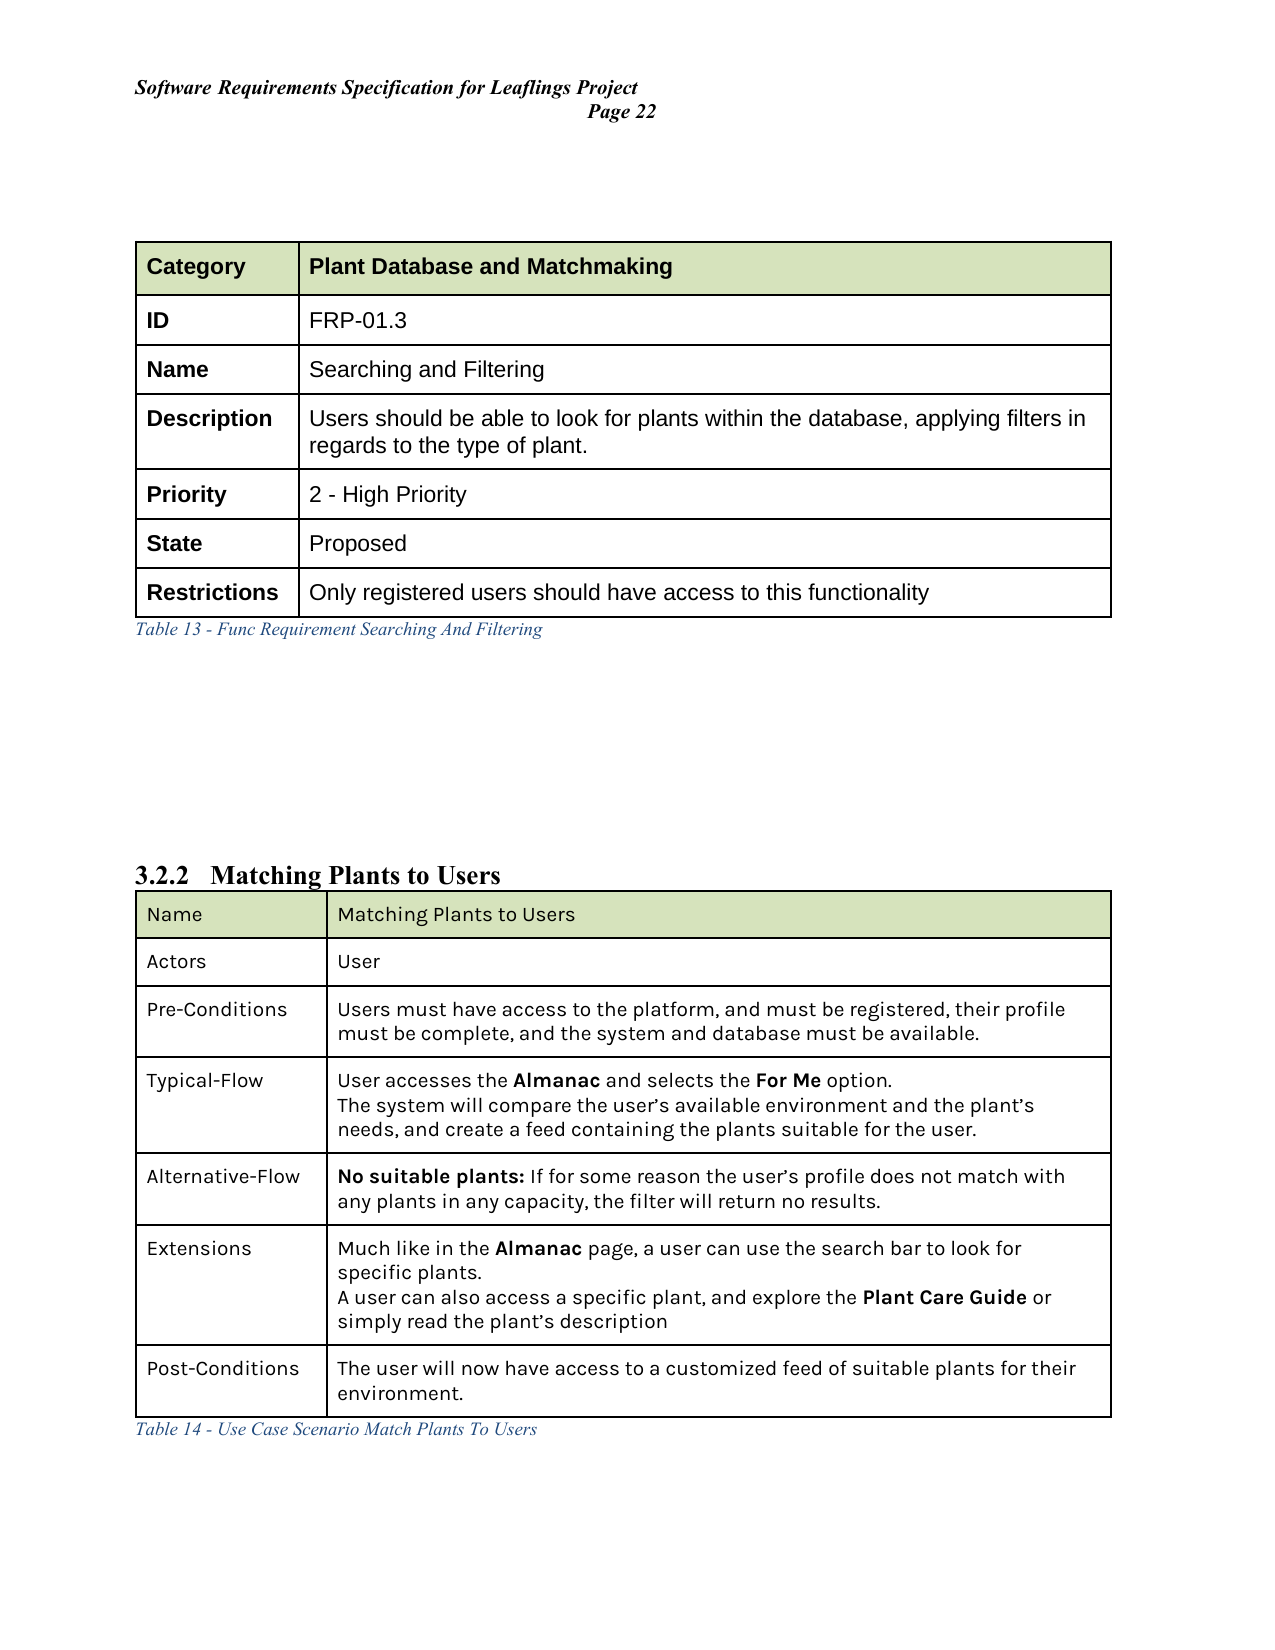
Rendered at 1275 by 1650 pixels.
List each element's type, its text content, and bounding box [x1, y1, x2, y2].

table_cell Actors [137, 939, 326, 984]
table_cell FRP-01.3 [300, 296, 1110, 343]
table_header Matching Plants to Users [328, 892, 1110, 937]
table_cell ID [137, 296, 298, 343]
table_header Plant Database and Matchmaking [300, 243, 1110, 294]
table_cell Priority [137, 470, 298, 518]
table_cell Description [137, 395, 298, 468]
table_cell Name [137, 346, 298, 393]
table_header Category [137, 243, 298, 294]
table_cell Searching and Filtering [300, 346, 1110, 393]
table_cell No suitable plants: If for some reason the user’s profile does not match with any plants in any capacity, the filter will return no results. [328, 1154, 1110, 1224]
table_cell The user will now have access to a customized feed of suitable plants for their environment. [328, 1346, 1110, 1416]
text Table - Func Requirement Searching And Filtering [135, 618, 1140, 640]
table_cell Typical-Flow [137, 1058, 326, 1152]
table_cell Proposed [300, 520, 1110, 567]
table_cell Only registered users should have access to this functionality [300, 569, 1110, 616]
table_cell User accesses the Almanac and selects the For Me option. The system will compare the user’s available environment and the plant’s needs, and create a feed containing the plants suitable for the user. [328, 1058, 1110, 1152]
table_cell Post-Conditions [137, 1346, 326, 1416]
text Table - Use Case Scenario Match Plants To Users [135, 1418, 1140, 1439]
table_header Name [137, 892, 326, 937]
table_cell Users must have access to the platform, and must be registered, their profile must be complete, and the system and database must be available. [328, 987, 1110, 1056]
table_cell 2 - High Priority [300, 470, 1110, 518]
table_cell Alternative-Flow [137, 1154, 326, 1224]
table_cell State [137, 520, 298, 567]
table_cell Pre-Conditions [137, 987, 326, 1056]
table_cell Extensions [137, 1226, 326, 1344]
list Matching Plants to Users [135, 859, 1140, 890]
table_cell Users should be able to look for plants within the database, applying filters in regards to the type of plant. [300, 395, 1110, 468]
table_cell Much like in the Almanac page, a user can use the search bar to look for specific plants. A user can also access a specific plant, and explore the Plant Care Guide or simply read the plant’s description [328, 1226, 1110, 1344]
table_cell Restrictions [137, 569, 298, 616]
table_cell User [328, 939, 1110, 984]
